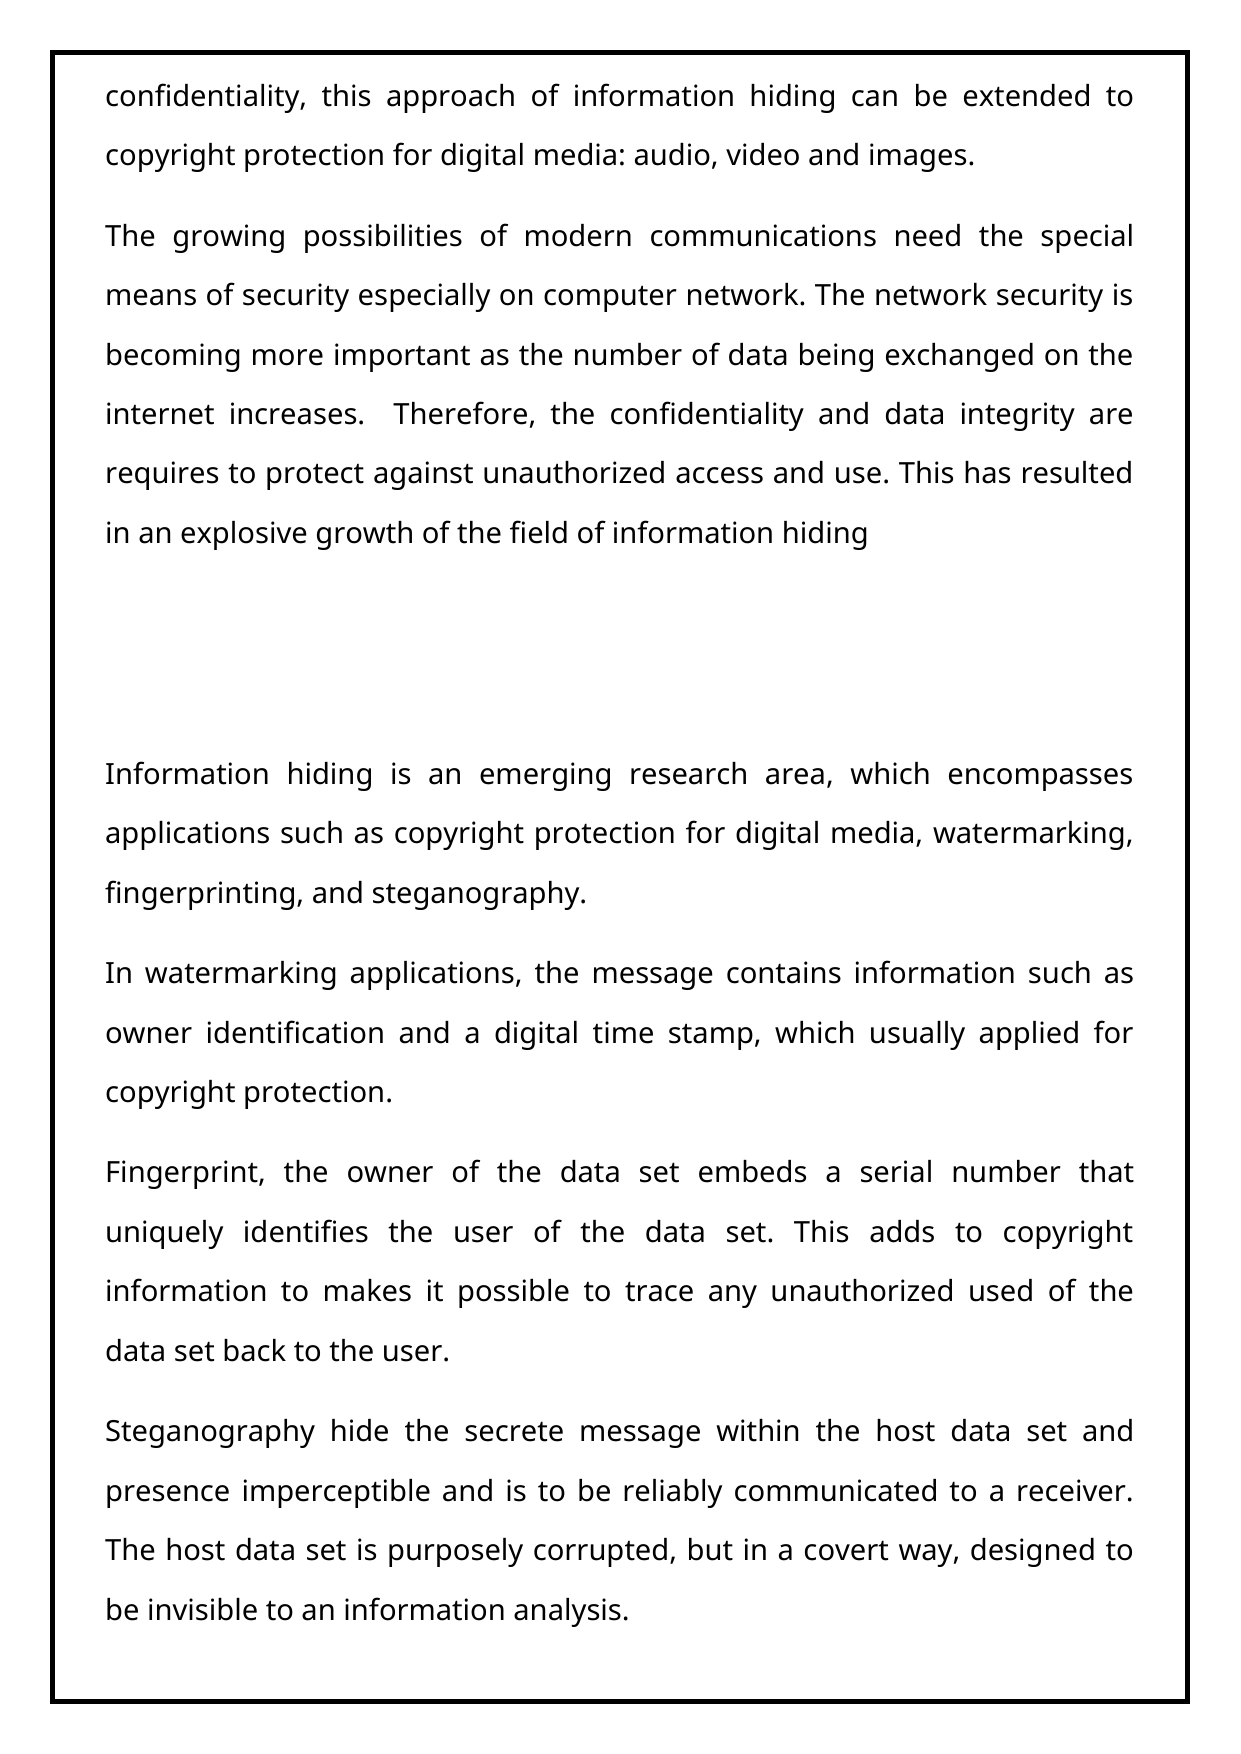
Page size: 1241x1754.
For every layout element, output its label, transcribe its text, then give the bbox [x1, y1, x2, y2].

text Information hiding is an emerging research area, which encompasses applications such as copyright protection for digital media, watermarking, fingerprinting, and steganography. [105, 753, 1135, 912]
text The growing possibilities of modern communications need the special means of security especially on computer network. The network security is becoming more important as the number of data being exchanged on the internet increases. Therefore, the confidentiality and data integrity are requires to protect against unauthorized access and use. This has resulted in an explosive growth of the field of information hiding [105, 215, 1135, 552]
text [105, 75, 1135, 174]
text Fingerprint, the owner of the data set embeds a serial number that uniquely identifies the user of the data set. This adds to copyright information to makes it possible to trace any unauthorized used of the data set back to the user. [105, 1152, 1135, 1370]
text In watermarking applications, the message contains information such as owner identification and a digital time stamp, which usually applied for copyright protection. [105, 952, 1135, 1111]
text Steganography hide the secrete message within the host data set and presence imperceptible and is to be reliably communicated to a receiver. The host data set is purposely corrupted, but in a covert way, designed to be invisible to an information analysis. [105, 1410, 1135, 1628]
